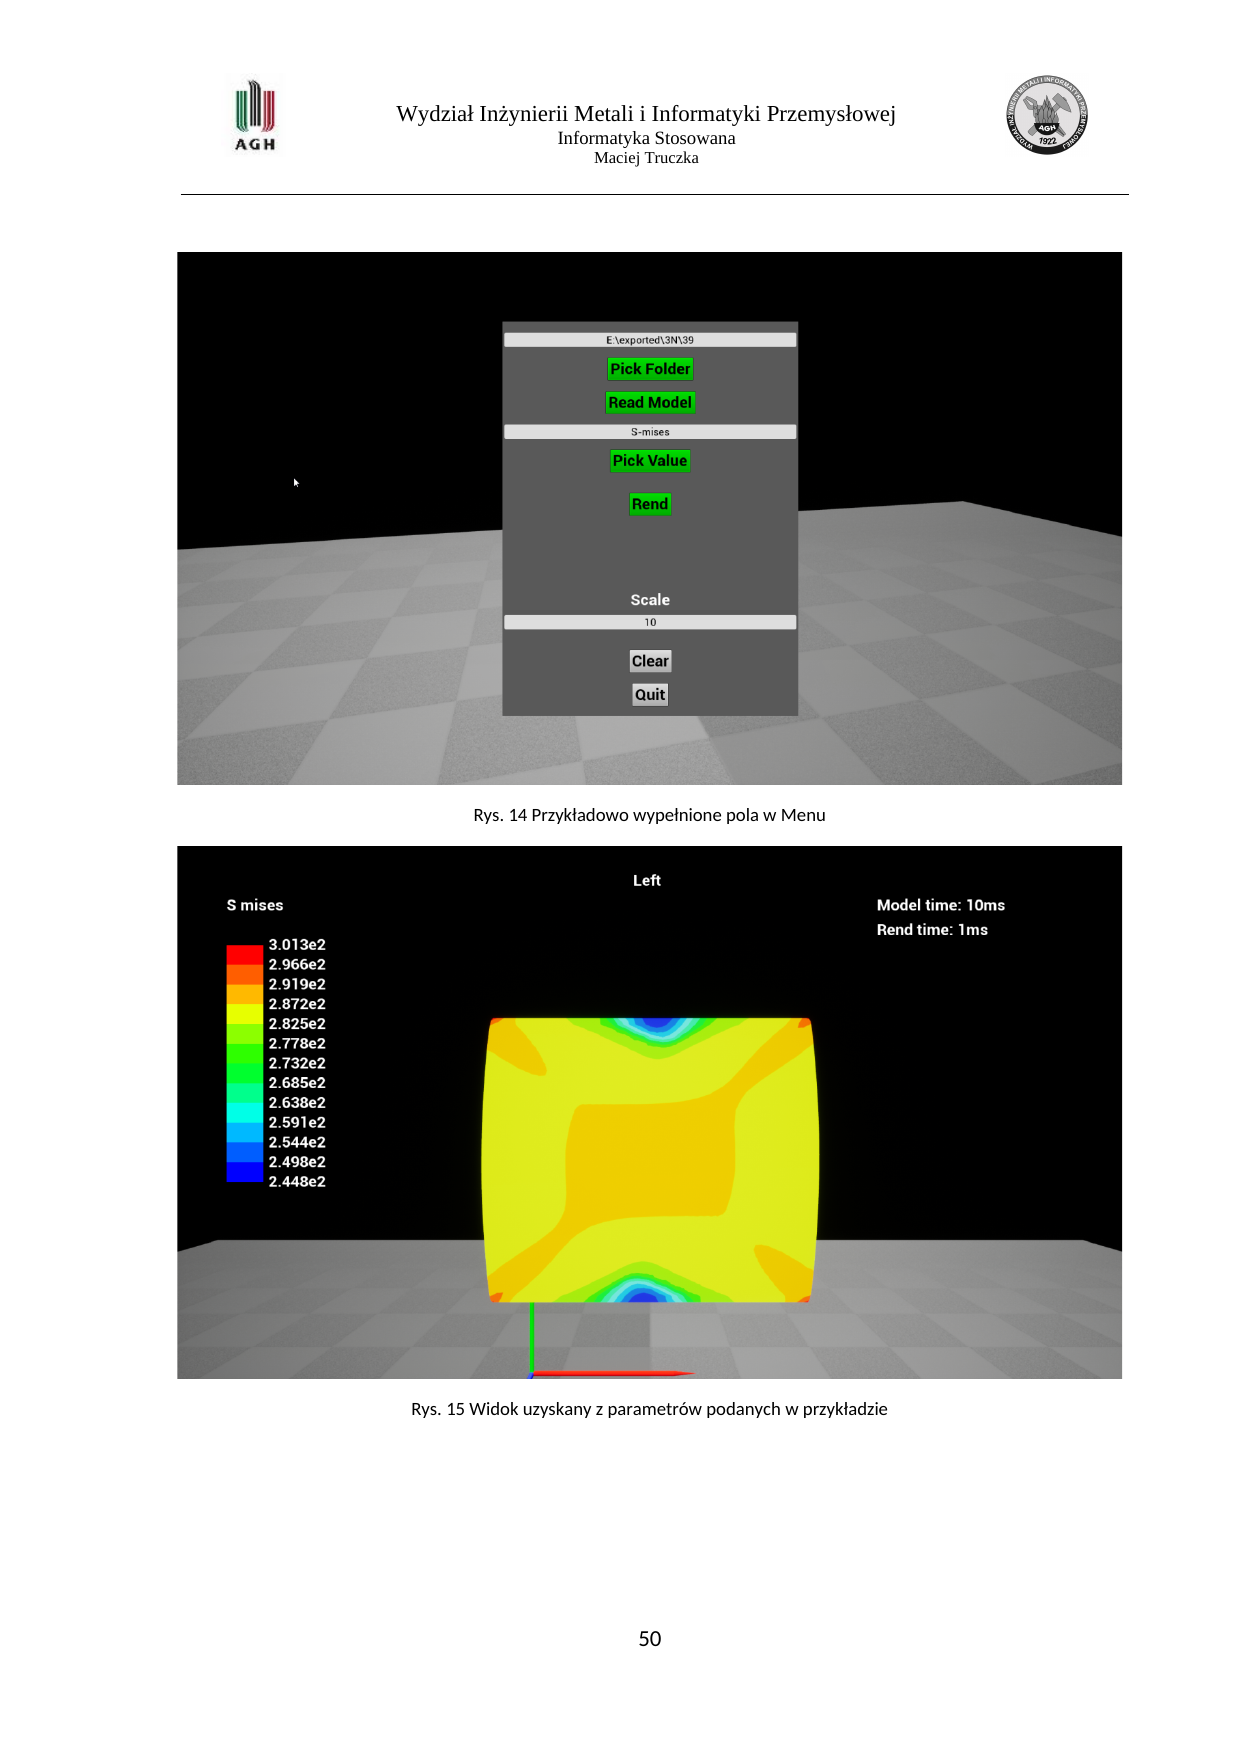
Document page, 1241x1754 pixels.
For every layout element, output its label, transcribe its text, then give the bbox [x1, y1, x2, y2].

text Rys. 15 Widok uzyskany z parametrów podanych w przykładzie [177, 1397, 1122, 1420]
picture [177, 252, 1123, 785]
picture [221, 73, 289, 157]
picture [1004, 73, 1089, 157]
text Rys. 14 Przykładowo wypełnione pola w Menu [177, 803, 1122, 826]
picture [177, 846, 1123, 1379]
